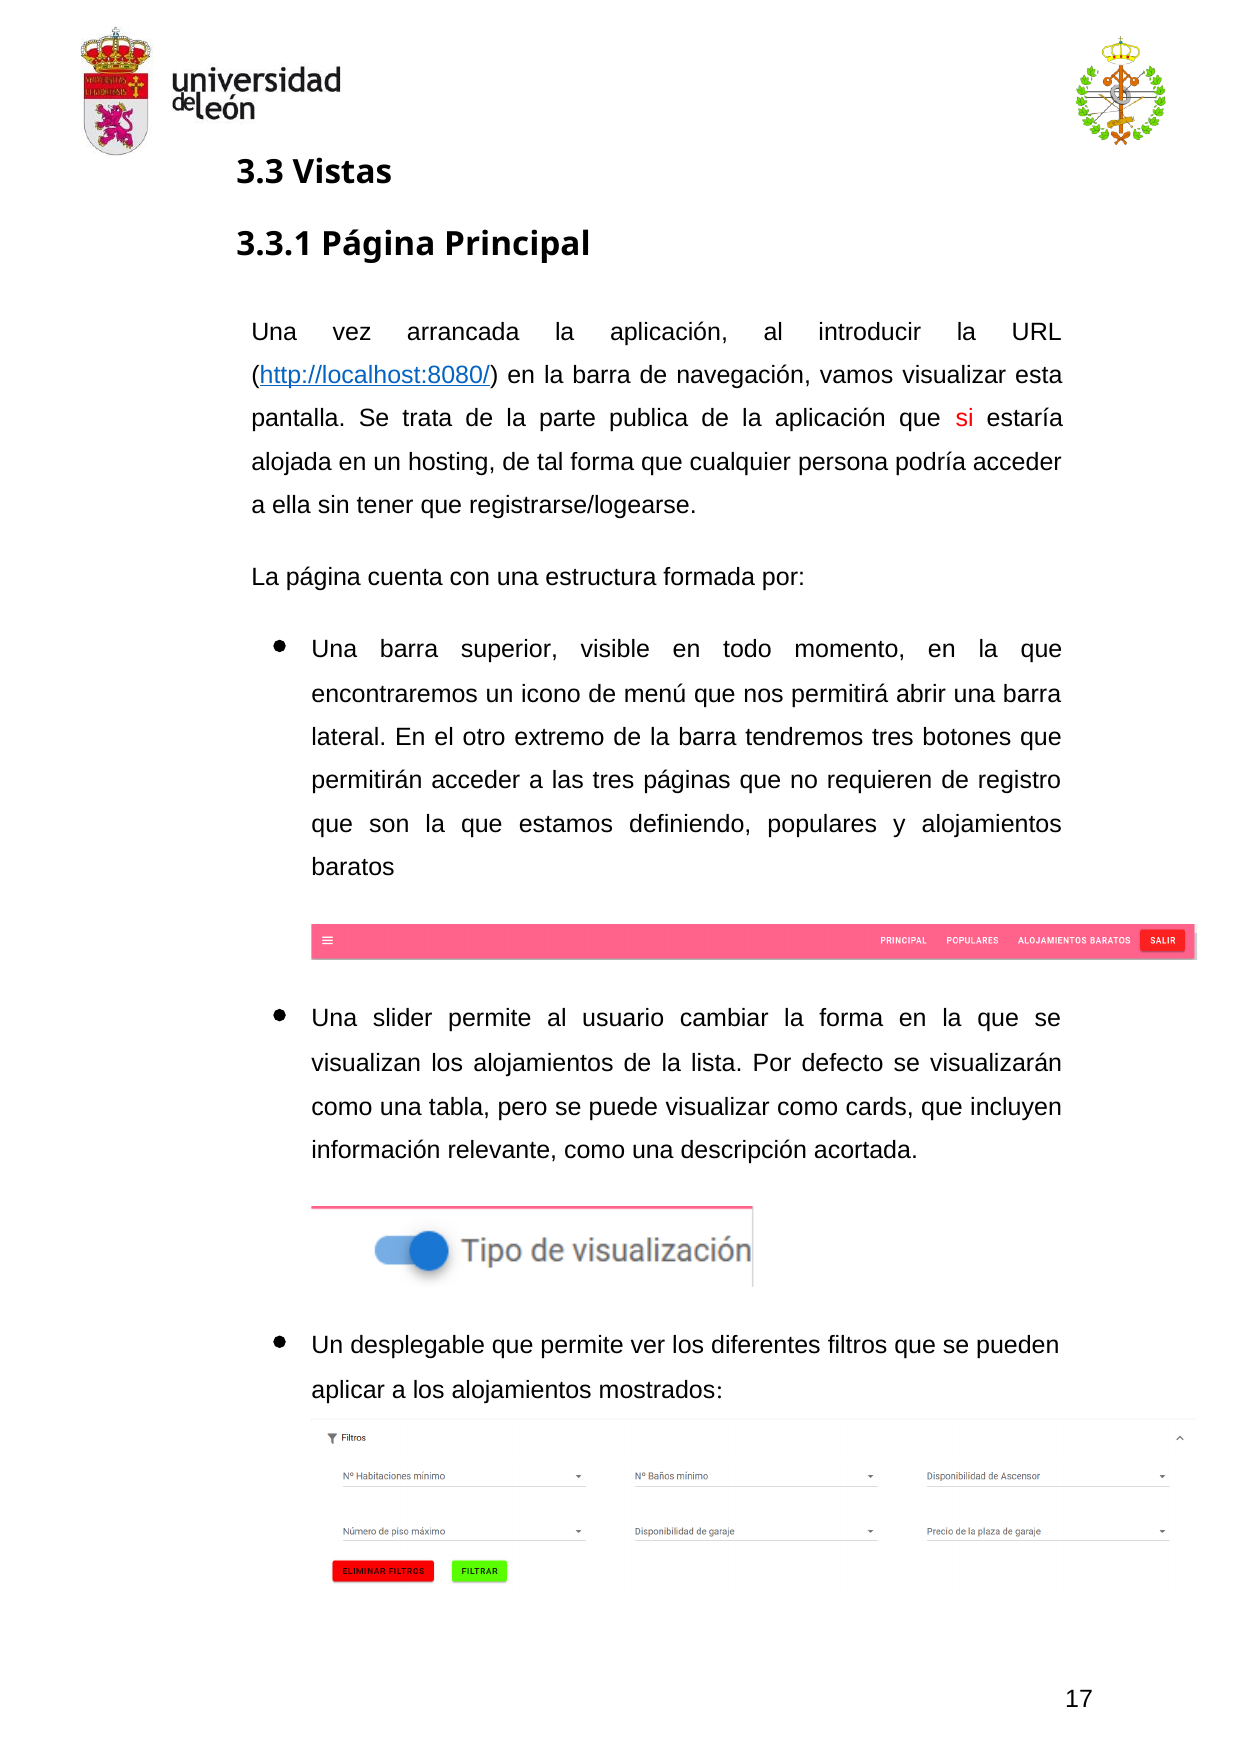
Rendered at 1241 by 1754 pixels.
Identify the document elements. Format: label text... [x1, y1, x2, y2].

list Una slider permite al usuario cambiar la forma en la que se visualizan los alojamientos de la lista. Por defecto se visualizarán como una tabla, pero se puede visualizar como cards, que incluyen información relevante, como una descripción acortada. [274, 1003, 1063, 1163]
subtitle 3.3.1 Página Principal [177, 220, 1063, 265]
picture [311, 924, 1198, 960]
text La página cuenta con una estructura formada por: [236, 562, 1063, 591]
picture [311, 1418, 1198, 1594]
picture [311, 1206, 754, 1287]
picture [80, 26, 341, 156]
subtitle 3.3 Vistas [177, 148, 1063, 193]
list Una barra superior, visible en todo momento, en la que encontraremos un icono de menú que nos permitirá abrir una barra lateral. En el otro extremo de la barra tendremos tres botones que permitirán acceder a las tres páginas que no requieren de registro que son la que estamos definiendo, populares y alojamientos baratos [274, 634, 1063, 881]
picture [1075, 36, 1166, 145]
text Una vez arrancada la aplicación, al introducir la URL (http://localhost:8080/) en la barra de navegación, vamos visualizar esta pantalla. Se trata de la parte publica de la aplicación que si estaría alojada en un hosting, de tal forma que cualquier persona podría acceder a ella sin tener que registrarse/logearse. [251, 317, 1063, 518]
